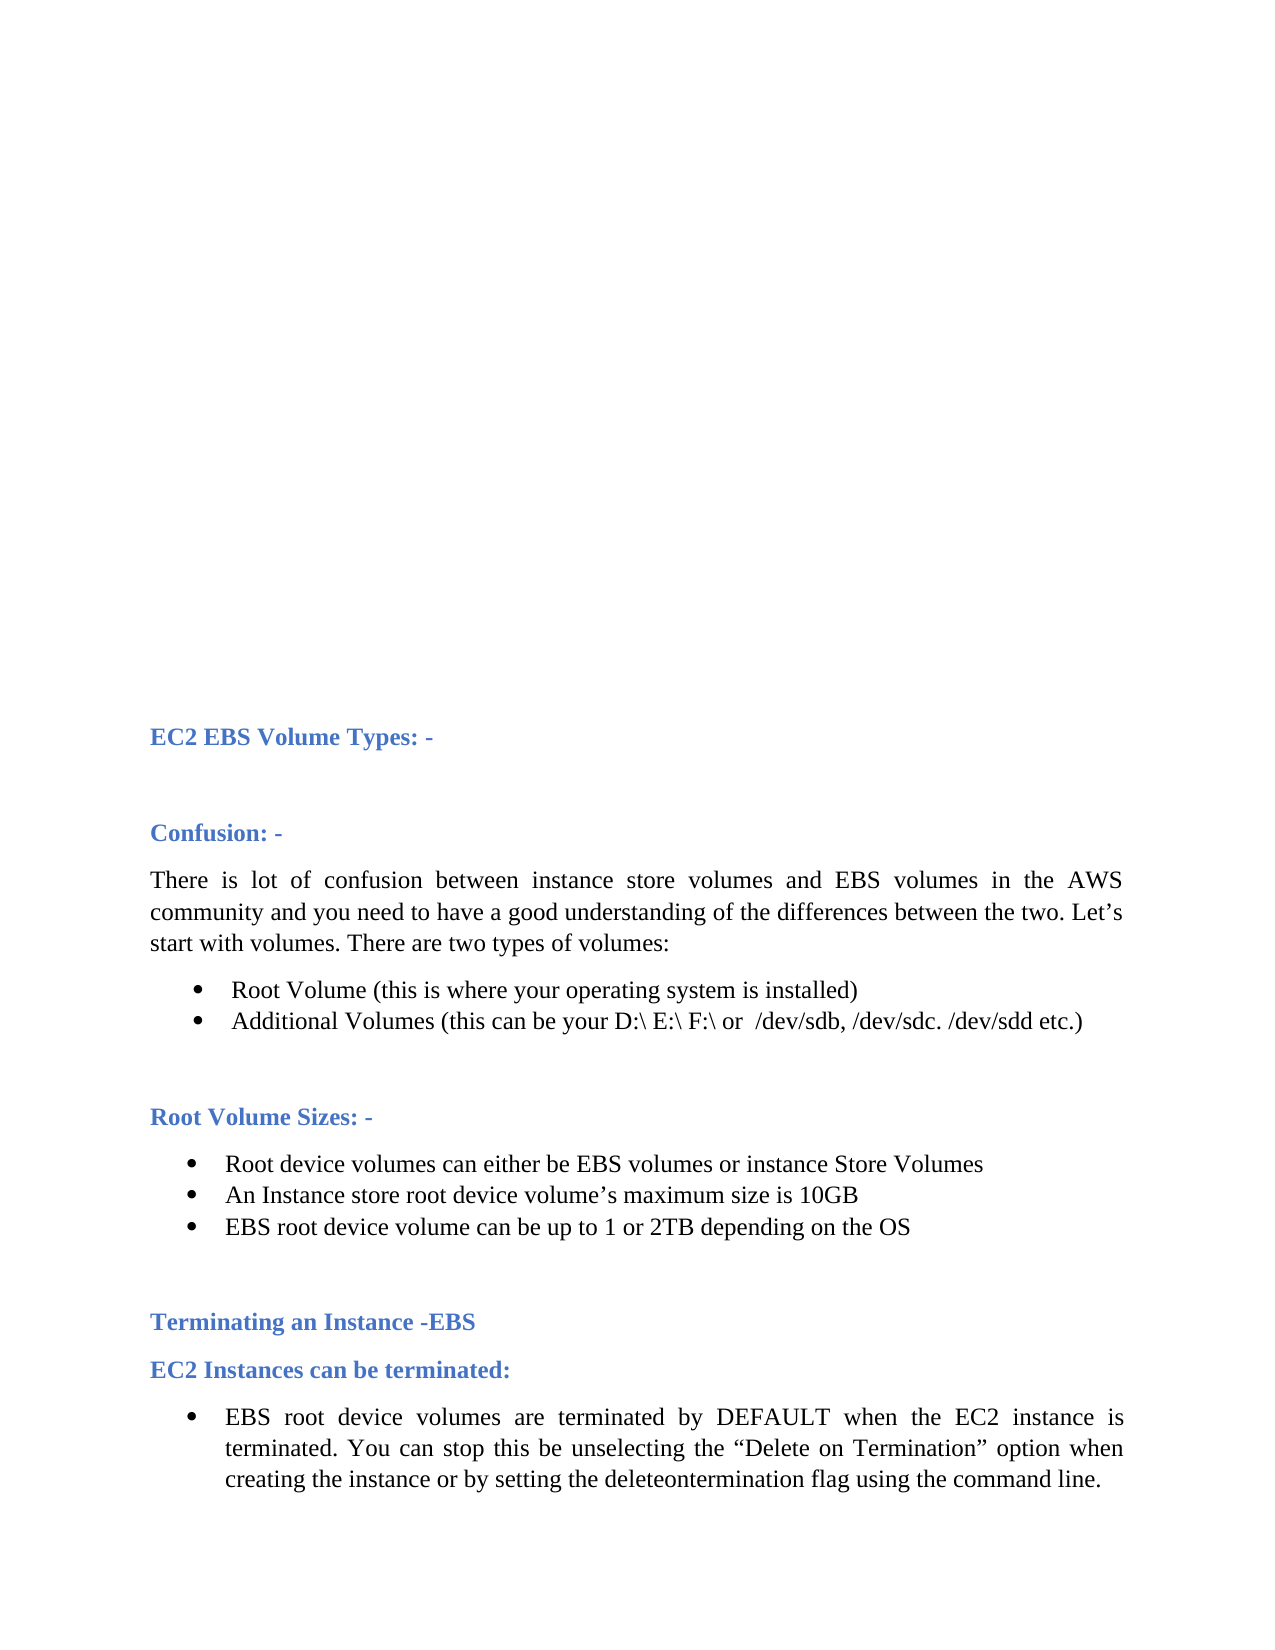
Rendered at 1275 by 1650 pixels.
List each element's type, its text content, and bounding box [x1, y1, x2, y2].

list EBS root device volumes are terminated by DEFAULT when the EC2 instance is terminated. You can stop this be unselecting the “Delete on Termination” option when creating the instance or by setting the deleteontermination flag using the command line. [187, 1402, 1125, 1493]
list Root device volumes can either be EBS volumes or instance Store Volumes [187, 1149, 1125, 1178]
text Terminating an Instance -EBS [150, 1307, 1125, 1336]
list An Instance store root device volume’s maximum size is 10GB [187, 1181, 1125, 1209]
text There is lot of confusion between instance store volumes and EBS volumes in the AWS community and you need to have a good understanding of the differences between the two. Let’s start with volumes. There are two types of volumes: [150, 866, 1125, 956]
text EC2 EBS Volume Types: - [150, 722, 1125, 751]
text Confusion: - [150, 818, 1125, 847]
text EC2 Instances can be terminated: [150, 1355, 1125, 1383]
text Root Volume Sizes: - [150, 1102, 1125, 1131]
list Additional Volumes (this can be your D:\ E:\ F:\ or /dev/sdb, /dev/sdc. /dev/sdd etc.) [194, 1006, 1125, 1035]
list EBS root device volume can be up to 1 or 2TB depending on the OS [187, 1212, 1125, 1240]
list Root Volume (this is where your operating system is installed) [194, 975, 1125, 1004]
